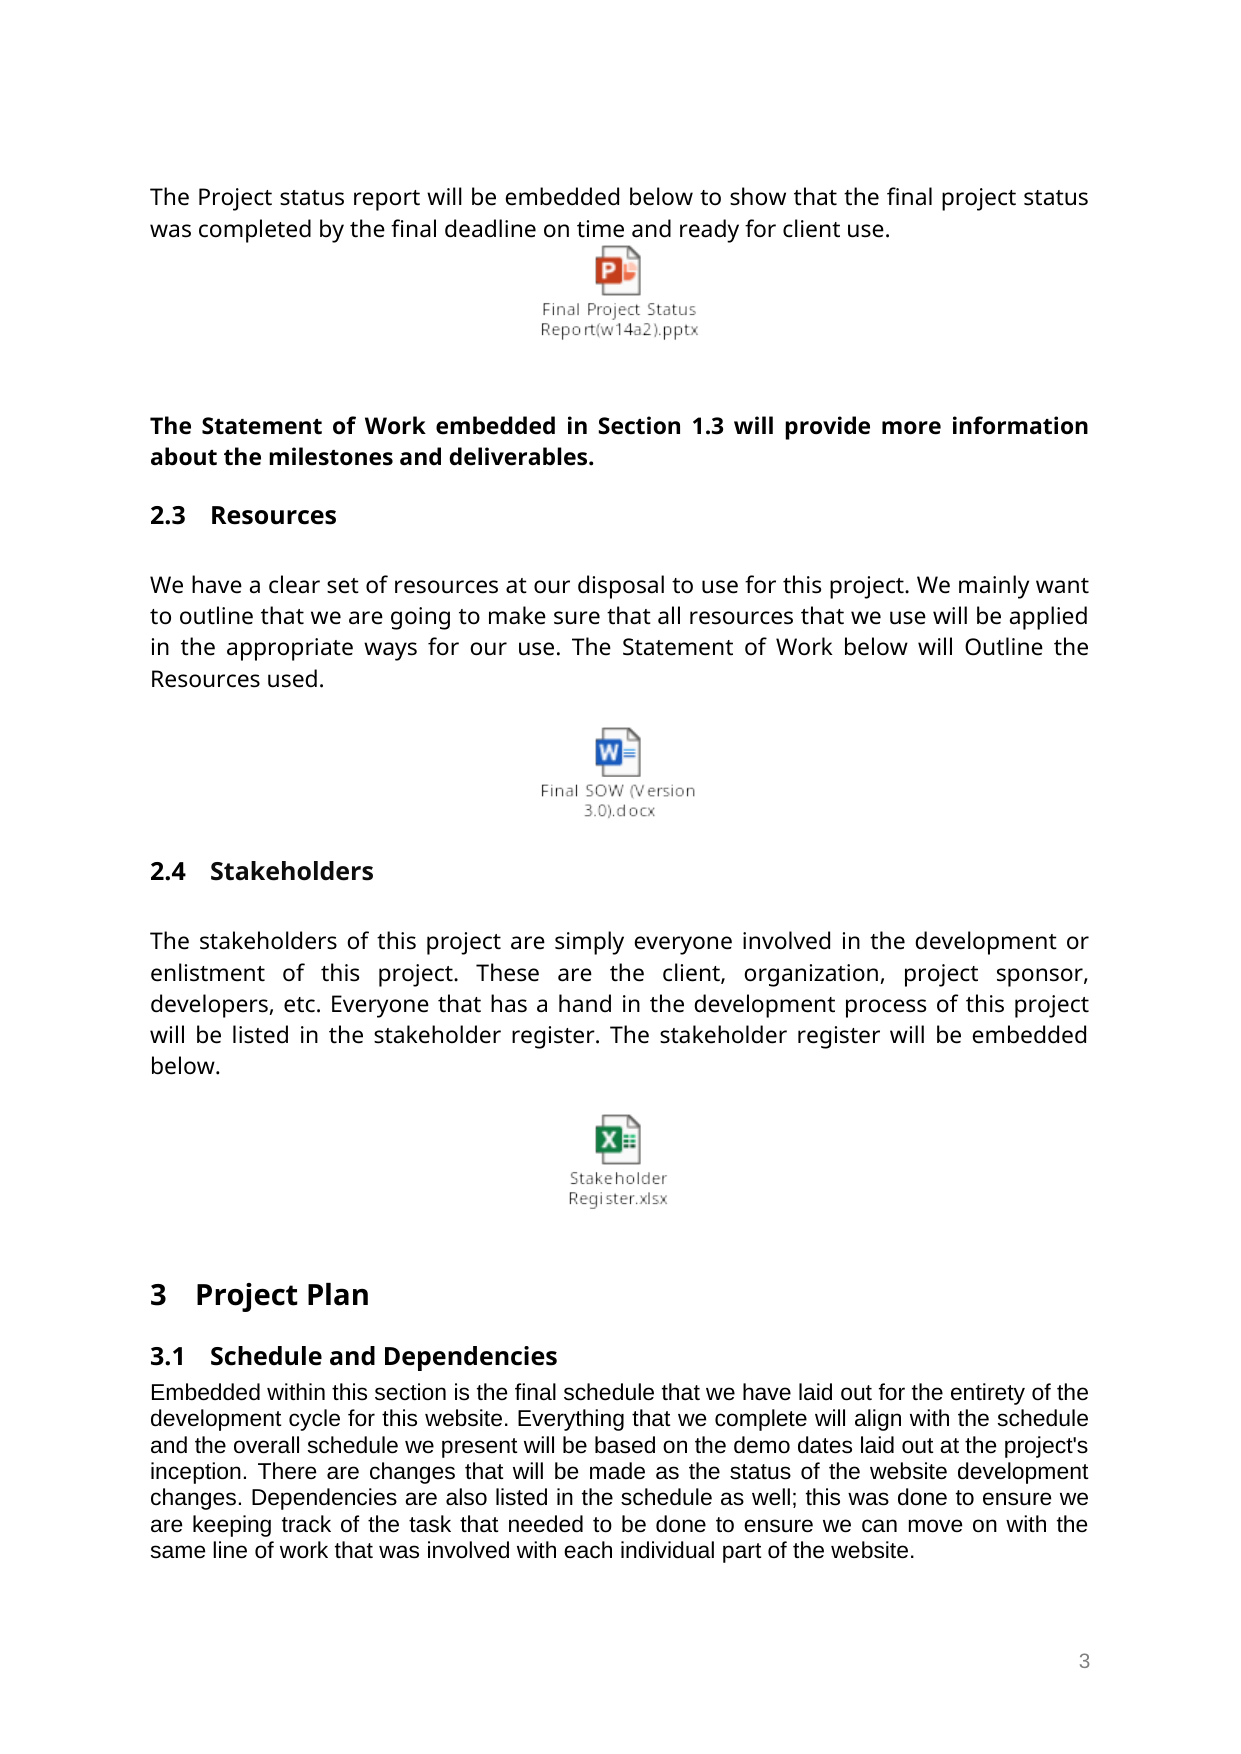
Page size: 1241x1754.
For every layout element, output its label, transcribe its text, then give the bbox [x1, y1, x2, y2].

text The stakeholders of this project are simply everyone involved in the development or enlistment of this project. These are the client, organization, project sponsor, developers, etc. Everyone that has a hand in the development process of this project will be listed in the stakeholder register. The stakeholder register will be embedded below. [150, 925, 1090, 1081]
text Embedded within this section is the final schedule that we have laid out for the entirety of the development cycle for this website. Everything that we complete will align with the schedule and the overall schedule we present will be based on the demo dates laid out at the project's inception. There are changes that will be made as the status of the website development changes. Dependencies are also listed in the schedule as well; this was done to ensure we are keeping track of the task that needed to be done to ensure we can move on with the same line of work that was involved with each individual part of the website. [150, 1379, 1090, 1563]
subtitle Project Plan [150, 1274, 1090, 1313]
text The Project status report will be embedded below to show that the final project status was completed by the final deadline on time and ready for client use. [150, 181, 1090, 244]
subtitle Schedule and Dependencies [150, 1338, 1090, 1373]
subtitle Resources [150, 497, 1090, 531]
text We have a clear set of resources at our disposal to use for this project. We mainly want to outline that we are going to make sure that all resources that we use will be applied in the appropriate ways for our use. The Statement of Work below will Outline the Resources used. [150, 569, 1090, 694]
subtitle Stakeholders [150, 854, 1090, 888]
text The Statement of Work embedded in Section 1.3 will provide more information about the milestones and deliverables. [150, 410, 1090, 472]
